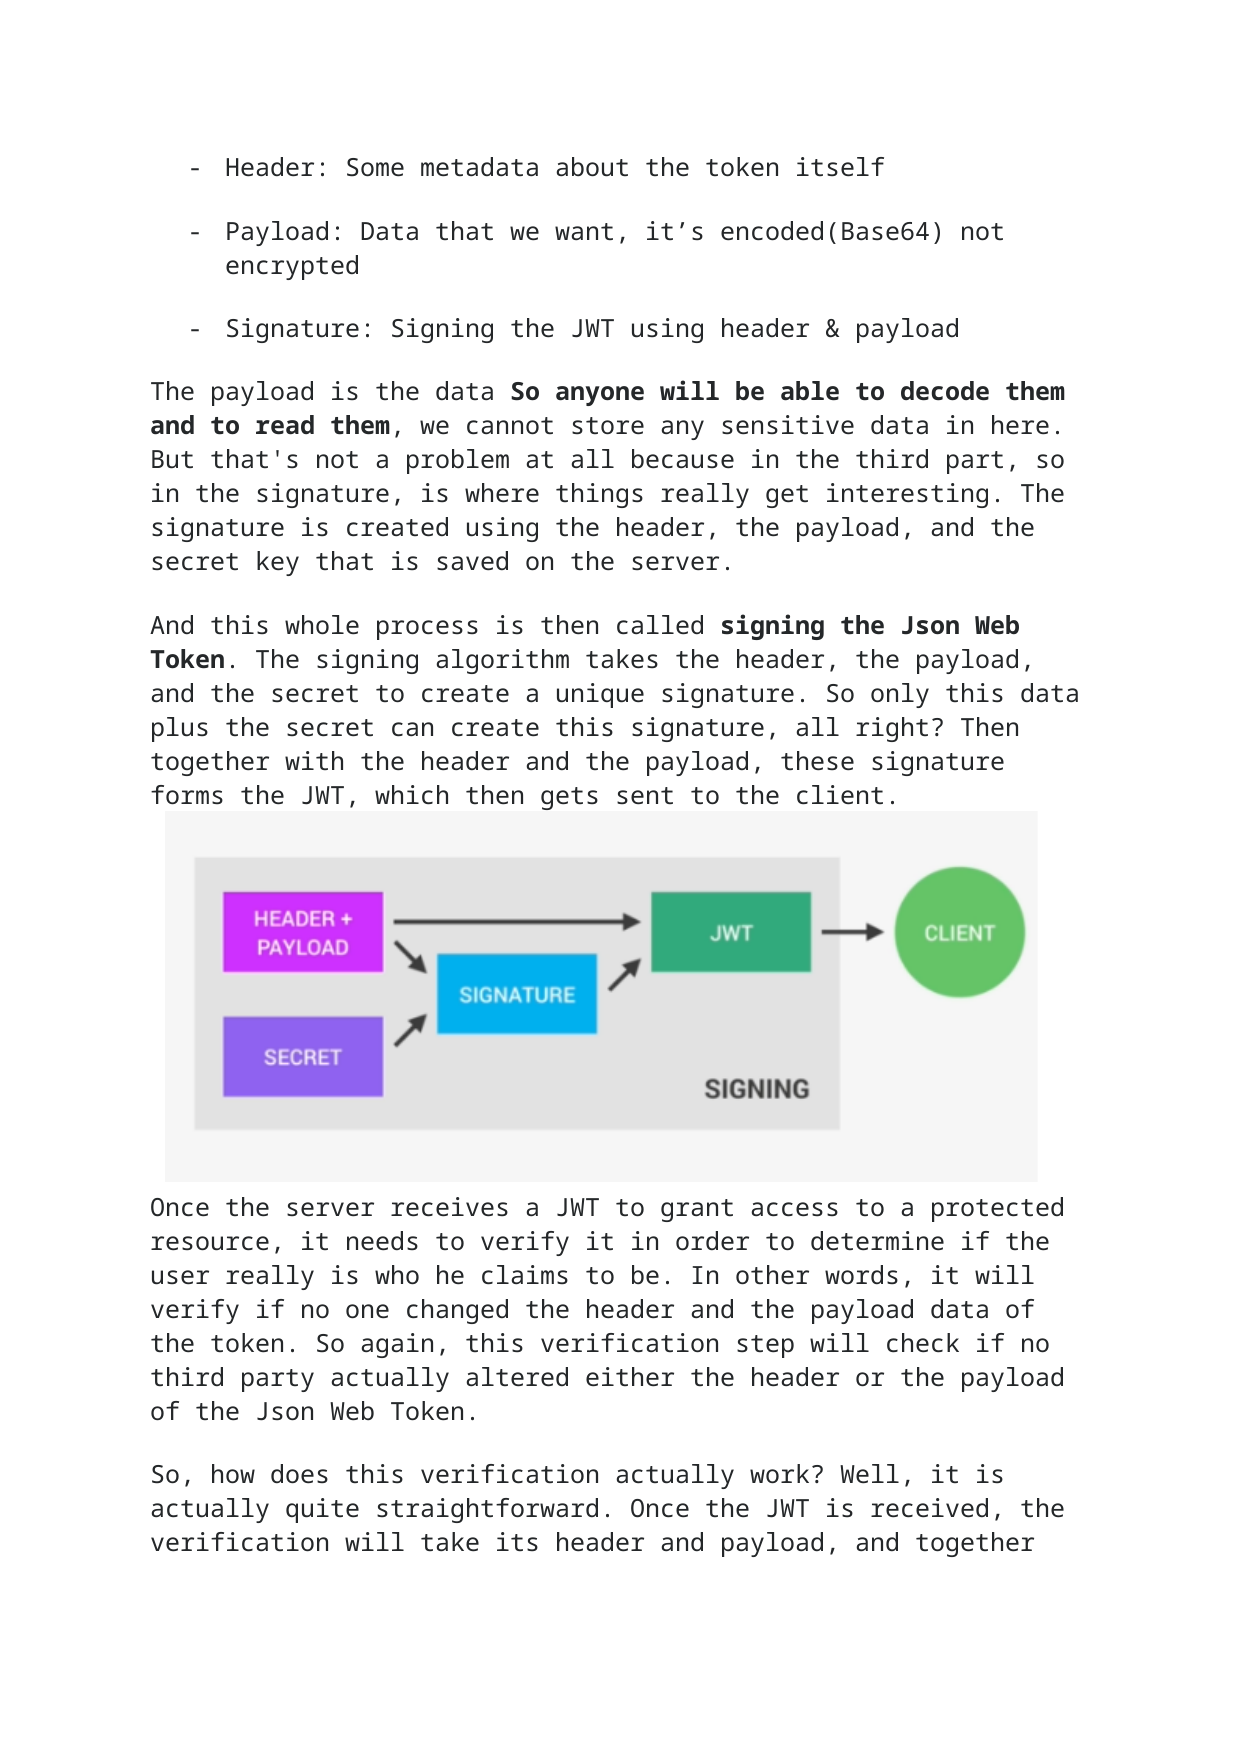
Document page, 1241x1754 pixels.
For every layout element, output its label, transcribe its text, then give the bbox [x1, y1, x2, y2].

text Once the server receives a JWT to grant access to a protected resource, it needs to verify it in order to determine if the user really is who he claims to be. In other words, it will verify if no one changed the header and the payload data of the token. So again, this verification step will check if no third party actually altered either the header or the payload of the Json Web Token. [150, 1189, 1090, 1428]
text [150, 1457, 1090, 1559]
picture [165, 811, 1038, 1182]
list Payload: Data that we want, it’s encoded(Base64) not encrypted [187, 213, 1090, 281]
list Header: Some metadata about the token itself [187, 150, 1090, 184]
text And this whole process is then called signing the Json Web Token. The signing algorithm takes the header, the payload, and the secret to create a unique signature. So only this data plus the secret can create this signature, all right? Then together with the header and the payload, these signature forms the JWT, which then gets sent to the client. [150, 607, 1090, 812]
list Signature: Signing the JWT using header & payload [187, 311, 1090, 344]
text The payload is the data So anyone will be able to decode them and to read them, we cannot store any sensitive data in here. But that's not a problem at all because in the third part, so in the signature, is where things really get interesting. The signature is created using the header, the payload, and the secret key that is saved on the server. [150, 374, 1090, 578]
